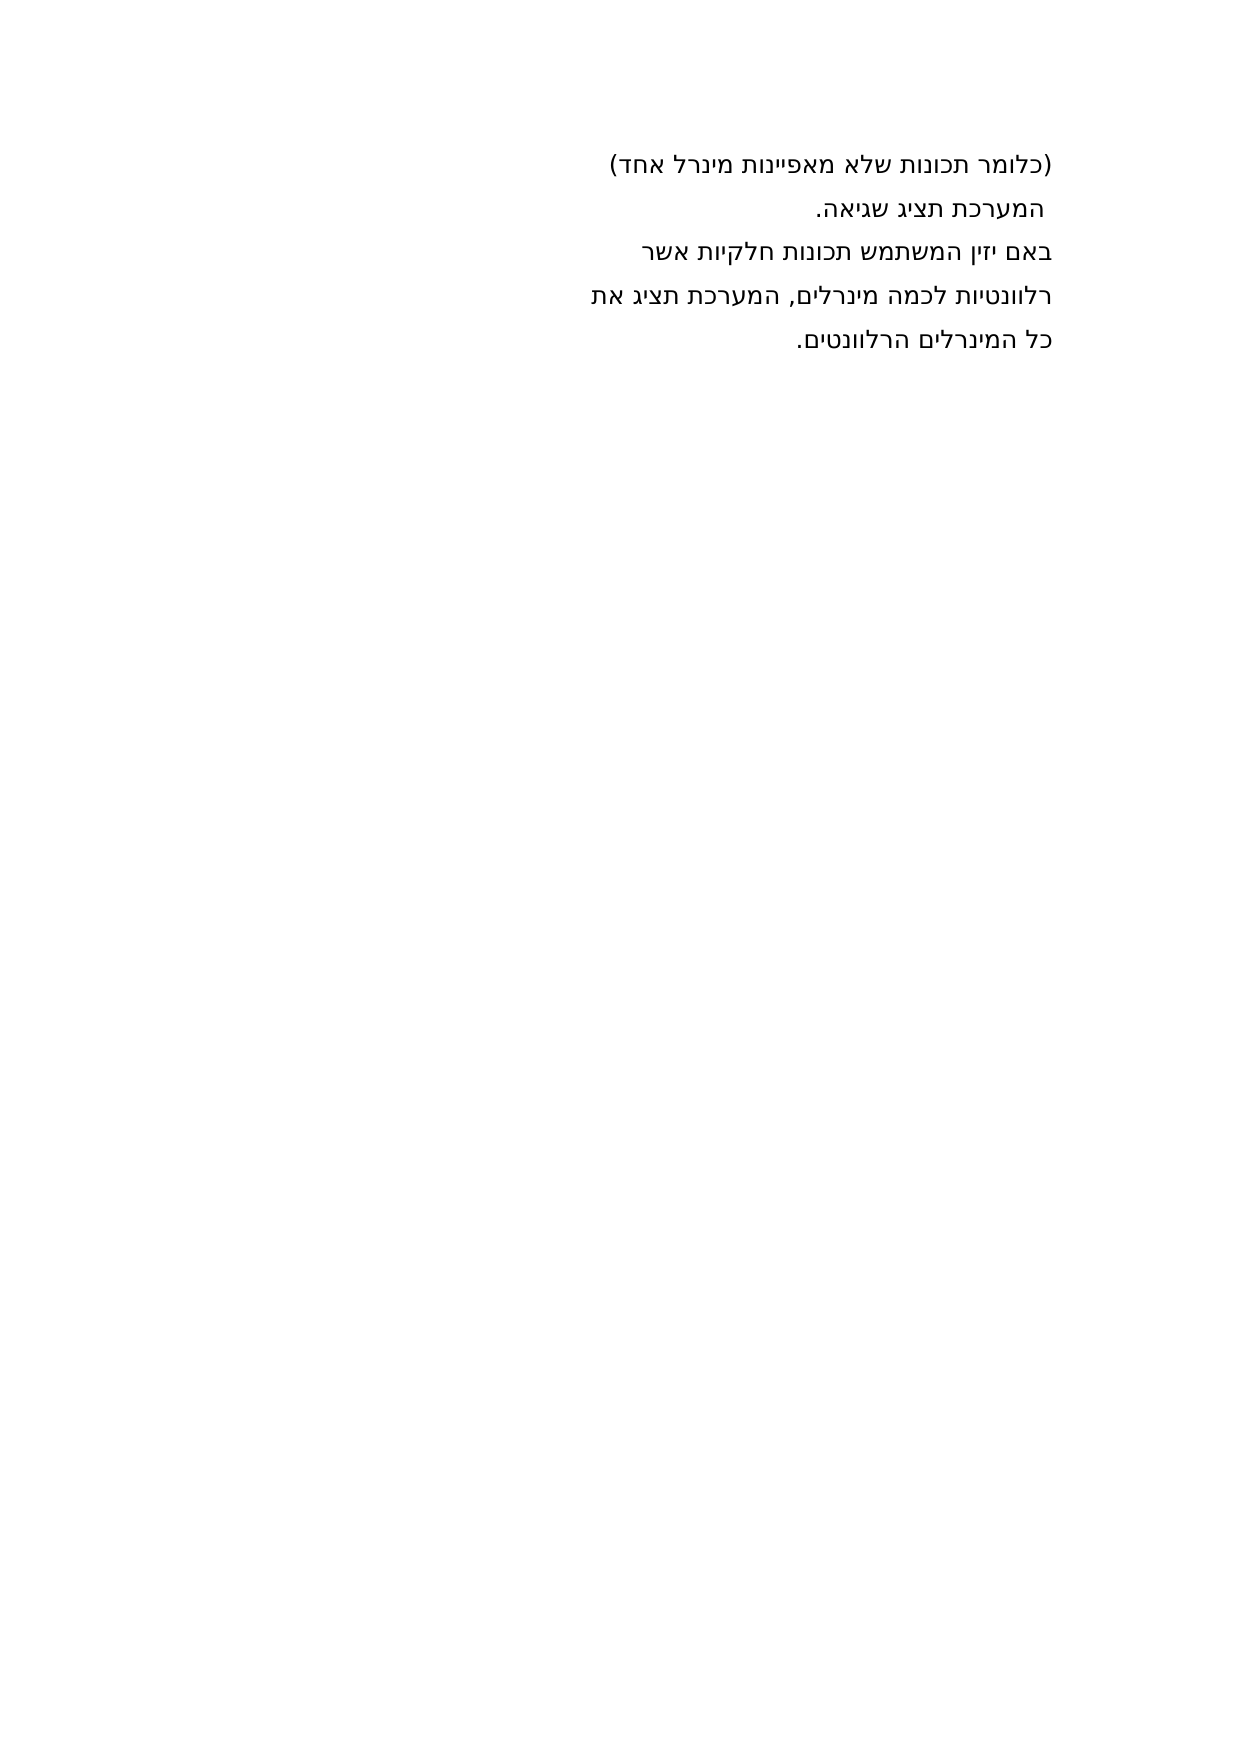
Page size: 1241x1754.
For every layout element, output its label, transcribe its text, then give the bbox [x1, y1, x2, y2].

text רלוונטיות לכמה מינרלים, המערכת תציג את [187, 281, 1053, 310]
text באם יזין המשתמש תכונות חלקיות אשר [187, 237, 1053, 267]
text (כלומר תכונות שלא מאפיינות מינרל אחד) [187, 150, 1053, 179]
text המערכת תציג שגיאה. [187, 194, 1053, 223]
text כל המינרלים הרלוונטים. [187, 325, 1053, 354]
